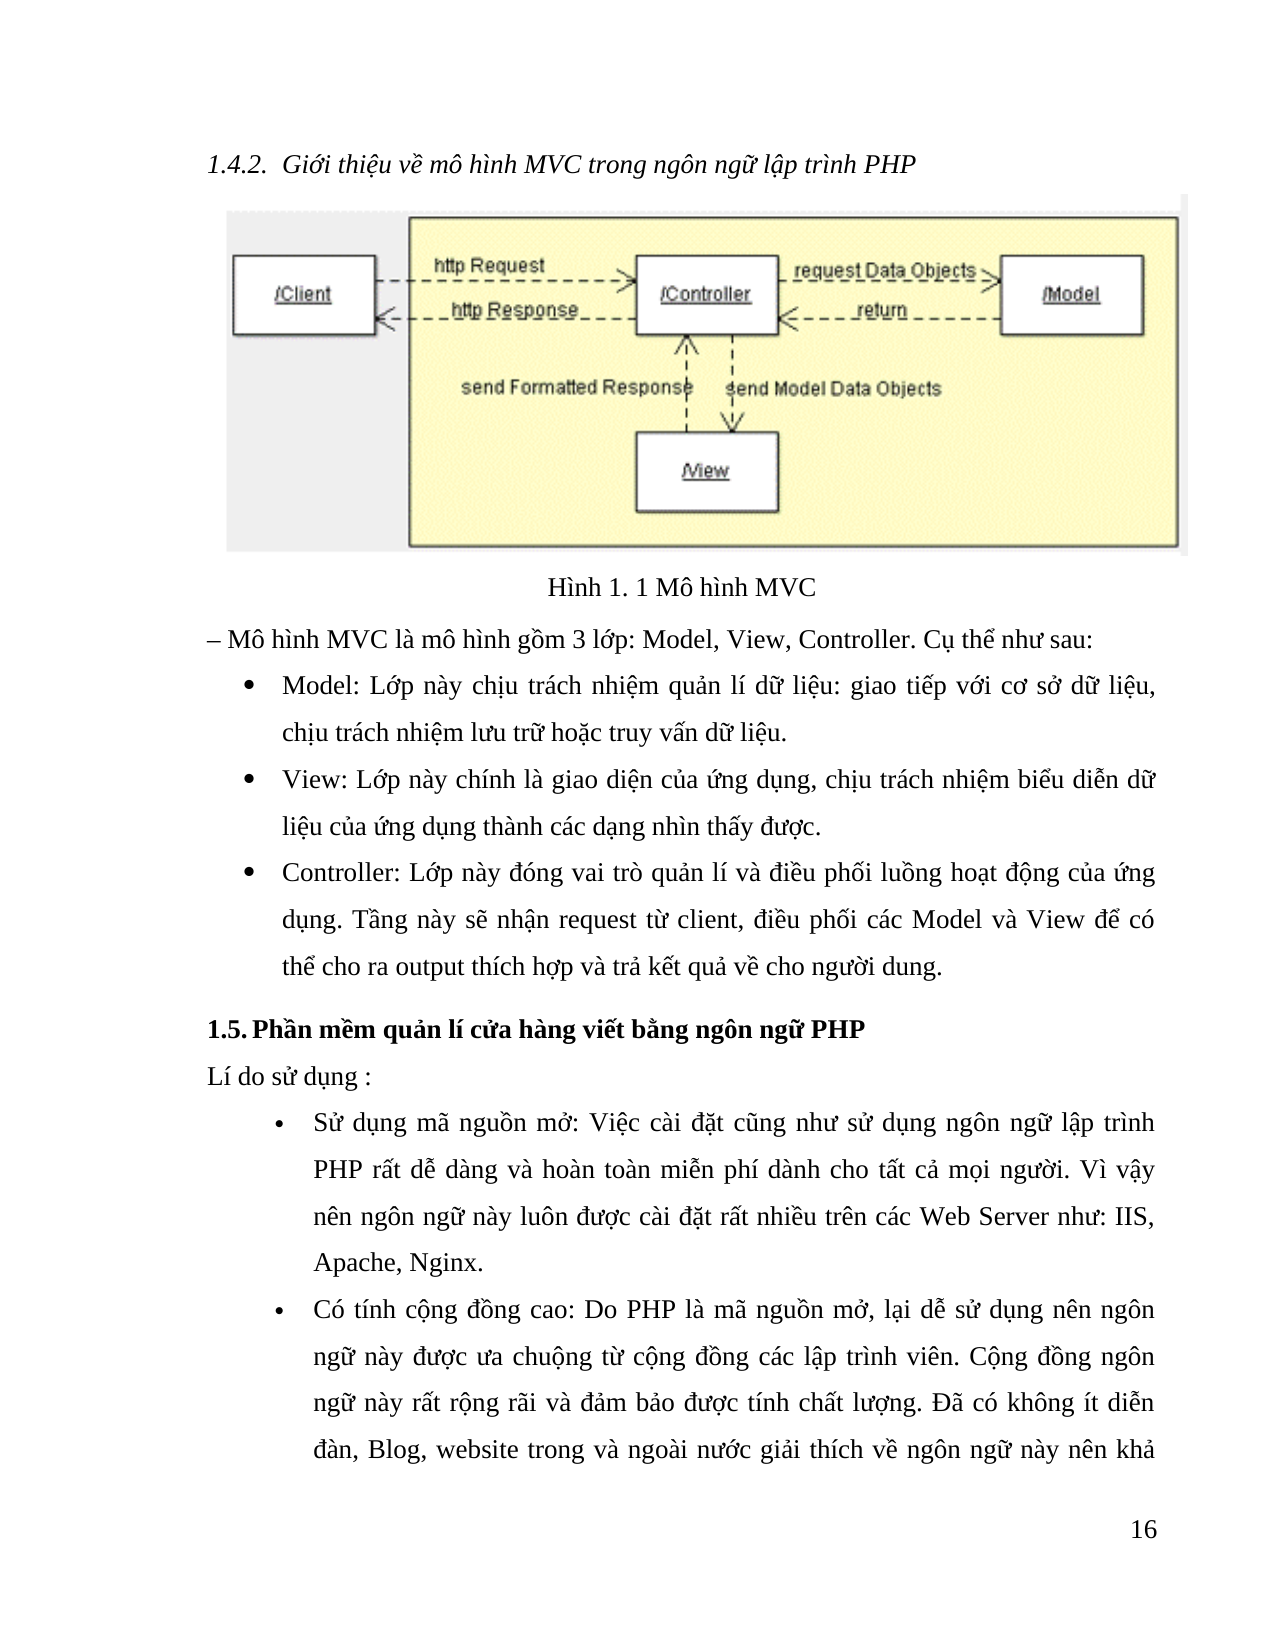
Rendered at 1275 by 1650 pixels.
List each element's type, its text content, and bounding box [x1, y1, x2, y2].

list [276, 1293, 1157, 1464]
text Lí do sử dụng : [207, 1060, 1157, 1091]
list Giới thiệu về mô hình MVC trong ngôn ngữ lập trình PHP [207, 148, 1157, 179]
text – Mô hình MVC là mô hình gồm 3 lớp: Model, View, Controller. Cụ thể như sau: [207, 623, 1157, 654]
list Controller: Lớp này đóng vai trò quản lí và điều phối luồng hoạt động của ứng dụng. Tầng này sẽ nhận request từ client, điều phối các Model và View để có thể cho ra output thích hợp và trả kết quả về cho người dung. [244, 856, 1157, 981]
picture [206, 194, 1188, 556]
list Sử dụng mã nguồn mở: Việc cài đặt cũng như sử dụng ngôn ngữ lập trình PHP rất dễ dàng và hoàn toàn miễn phí dành cho tất cả mọi người. Vì vậy nên ngôn ngữ này luôn được cài đặt rất nhiều trên các Web Server như: IIS, Apache, Nginx. [276, 1106, 1157, 1277]
list Phần mềm quản lí cửa hàng viết bằng ngôn ngữ PHP [207, 1013, 1157, 1044]
list Model: Lớp này chịu trách nhiệm quản lí dữ liệu: giao tiếp với cơ sở dữ liệu, chịu trách nhiệm lưu trữ hoặc truy vấn dữ liệu. [244, 669, 1157, 747]
text Hình 1. 1 Mô hình MVC [207, 571, 1157, 602]
list View: Lớp này chính là giao diện của ứng dụng, chịu trách nhiệm biểu diễn dữ liệu của ứng dụng thành các dạng nhìn thấy được. [244, 763, 1157, 841]
